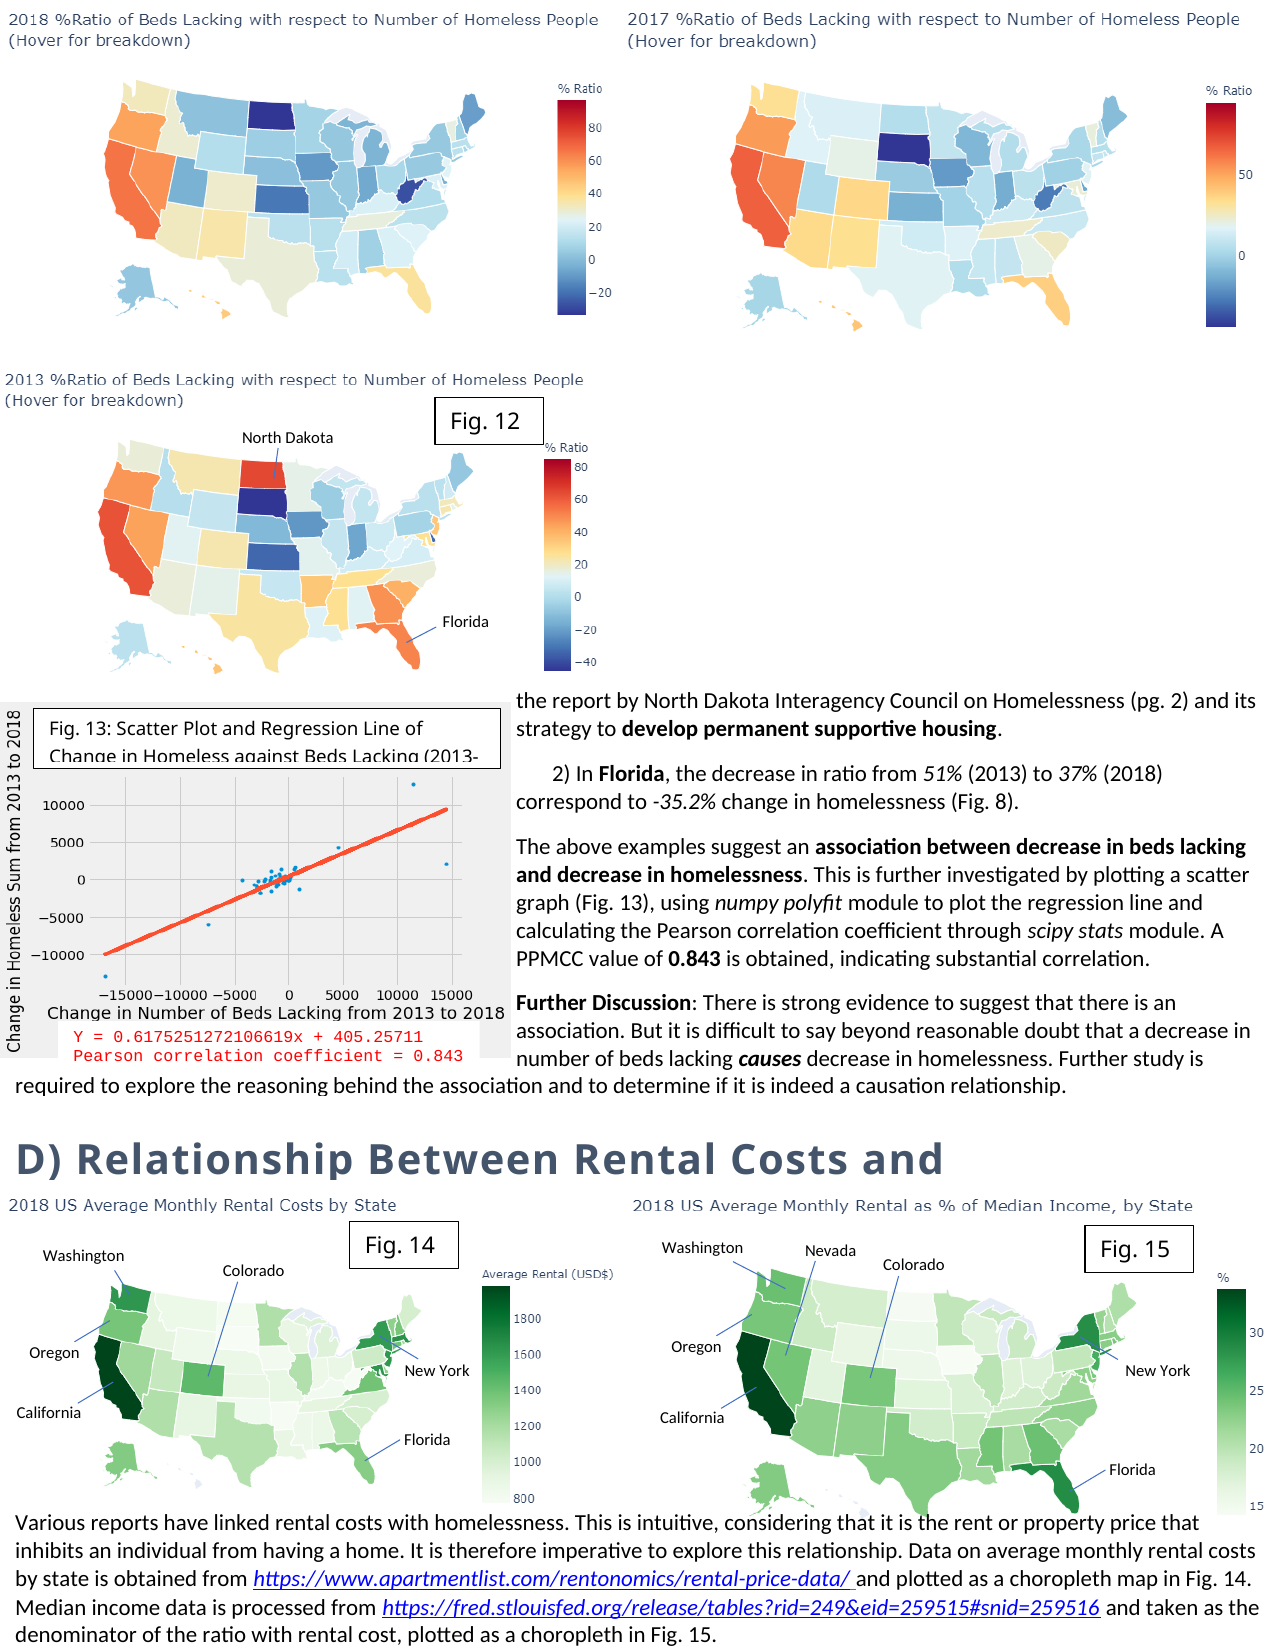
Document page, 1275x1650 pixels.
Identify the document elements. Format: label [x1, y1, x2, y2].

picture [0, 0, 1263, 344]
picture [0, 1188, 621, 1524]
picture [0, 702, 511, 1058]
picture [626, 1192, 1272, 1524]
picture [0, 360, 605, 687]
